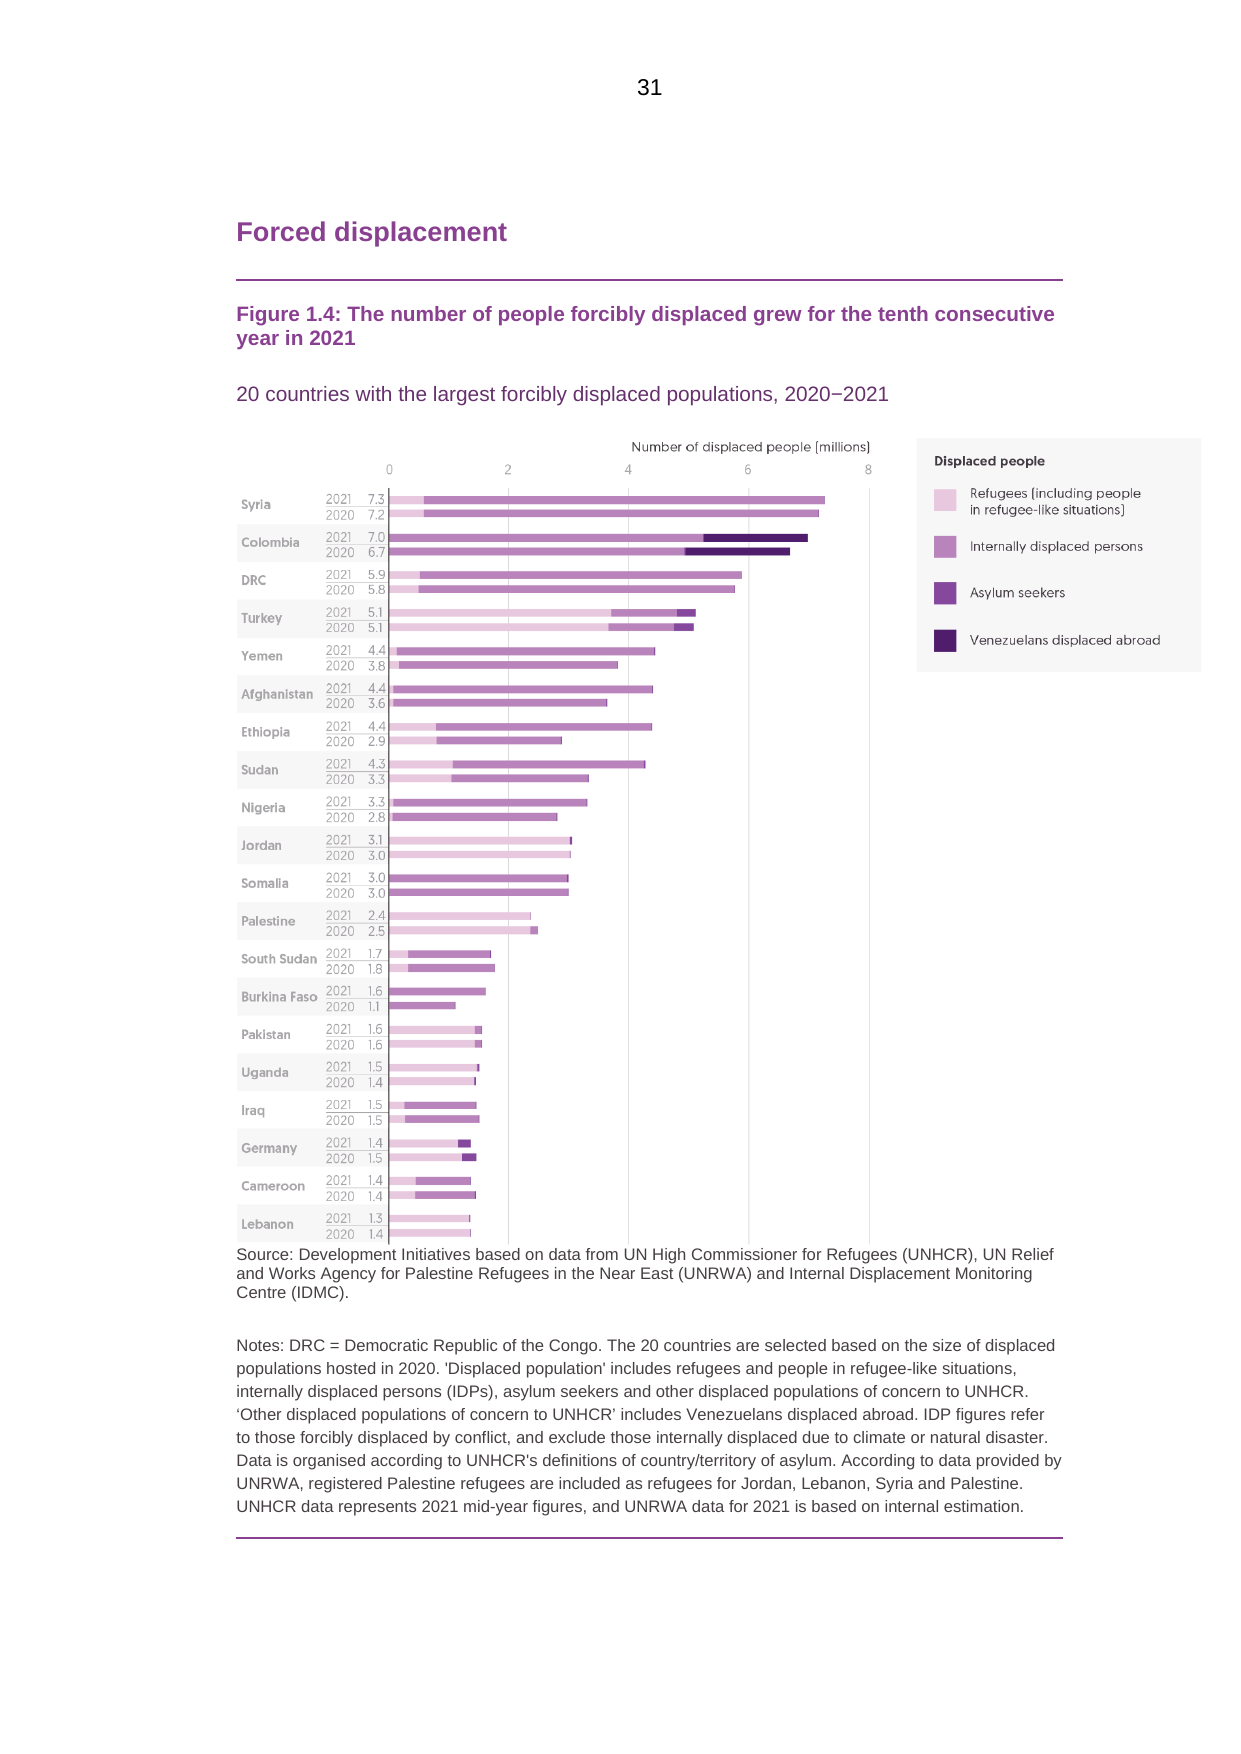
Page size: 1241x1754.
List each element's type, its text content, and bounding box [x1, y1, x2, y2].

subtitle Forced displacement [236, 213, 1063, 248]
text Source: Development Initiatives based on data from UN High Commissioner for Refugees (UNHCR), UN Relief and Works Agency for Palestine Refugees in the Near East (UNRWA) and Internal Displacement Monitoring Centre (IDMC). [236, 1245, 1063, 1302]
picture [236, 436, 1202, 1245]
title Figure 1.4: The number of people forcibly displaced grew for the tenth consecutive year in 2021 [236, 281, 1063, 350]
title 20 countries with the largest forcibly displaced populations, 2020−2021 [236, 358, 1063, 405]
text Notes: DRC = Democratic Republic of the Congo. The 20 countries are selected based on the size of displaced populations hosted in 2020. 'Displaced population' includes refugees and people in refugee-like situations, internally displaced persons (IDPs), asylum seekers and other displaced populations of concern to UNHCR. ‘Other displaced populations of concern to UNHCR’ includes Venezuelans displaced abroad. IDP figures refer to those forcibly displaced by conflict, and exclude those internally displaced due to climate or natural disaster. Data is organised according to UNHCR's definitions of country/territory of asylum. According to data provided by UNRWA, registered Palestine refugees are included as refugees for Jordan, Lebanon, Syria and Palestine. UNHCR data represents 2021 mid-year figures, and UNRWA data for 2021 is based on internal estimation. [236, 1333, 1063, 1537]
